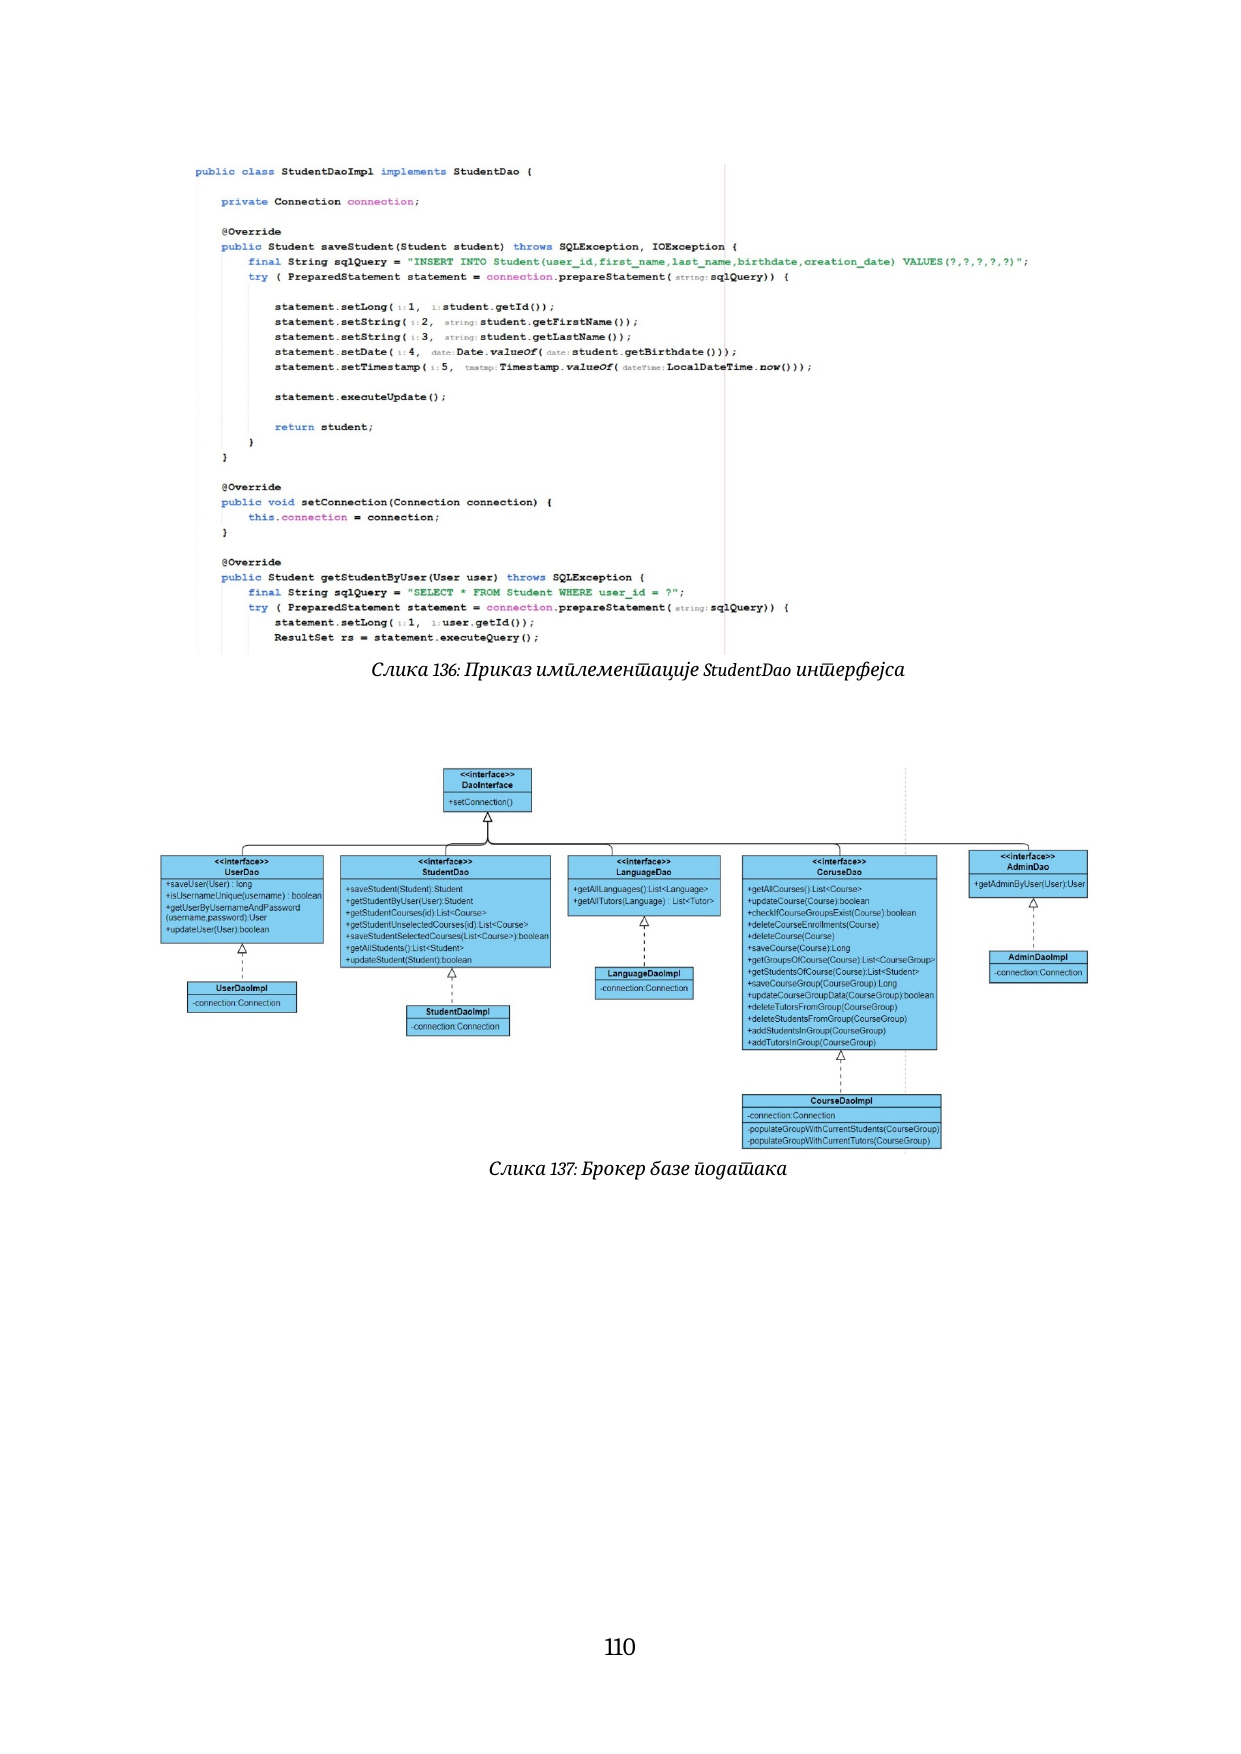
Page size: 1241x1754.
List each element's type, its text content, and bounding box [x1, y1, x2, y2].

picture [195, 164, 1045, 655]
text Слика 137: Брокер базе података [187, 1158, 1090, 1180]
text Слика 136: Приказ имплементације StudentDao интерфејса [187, 659, 1090, 681]
picture [150, 767, 1091, 1154]
